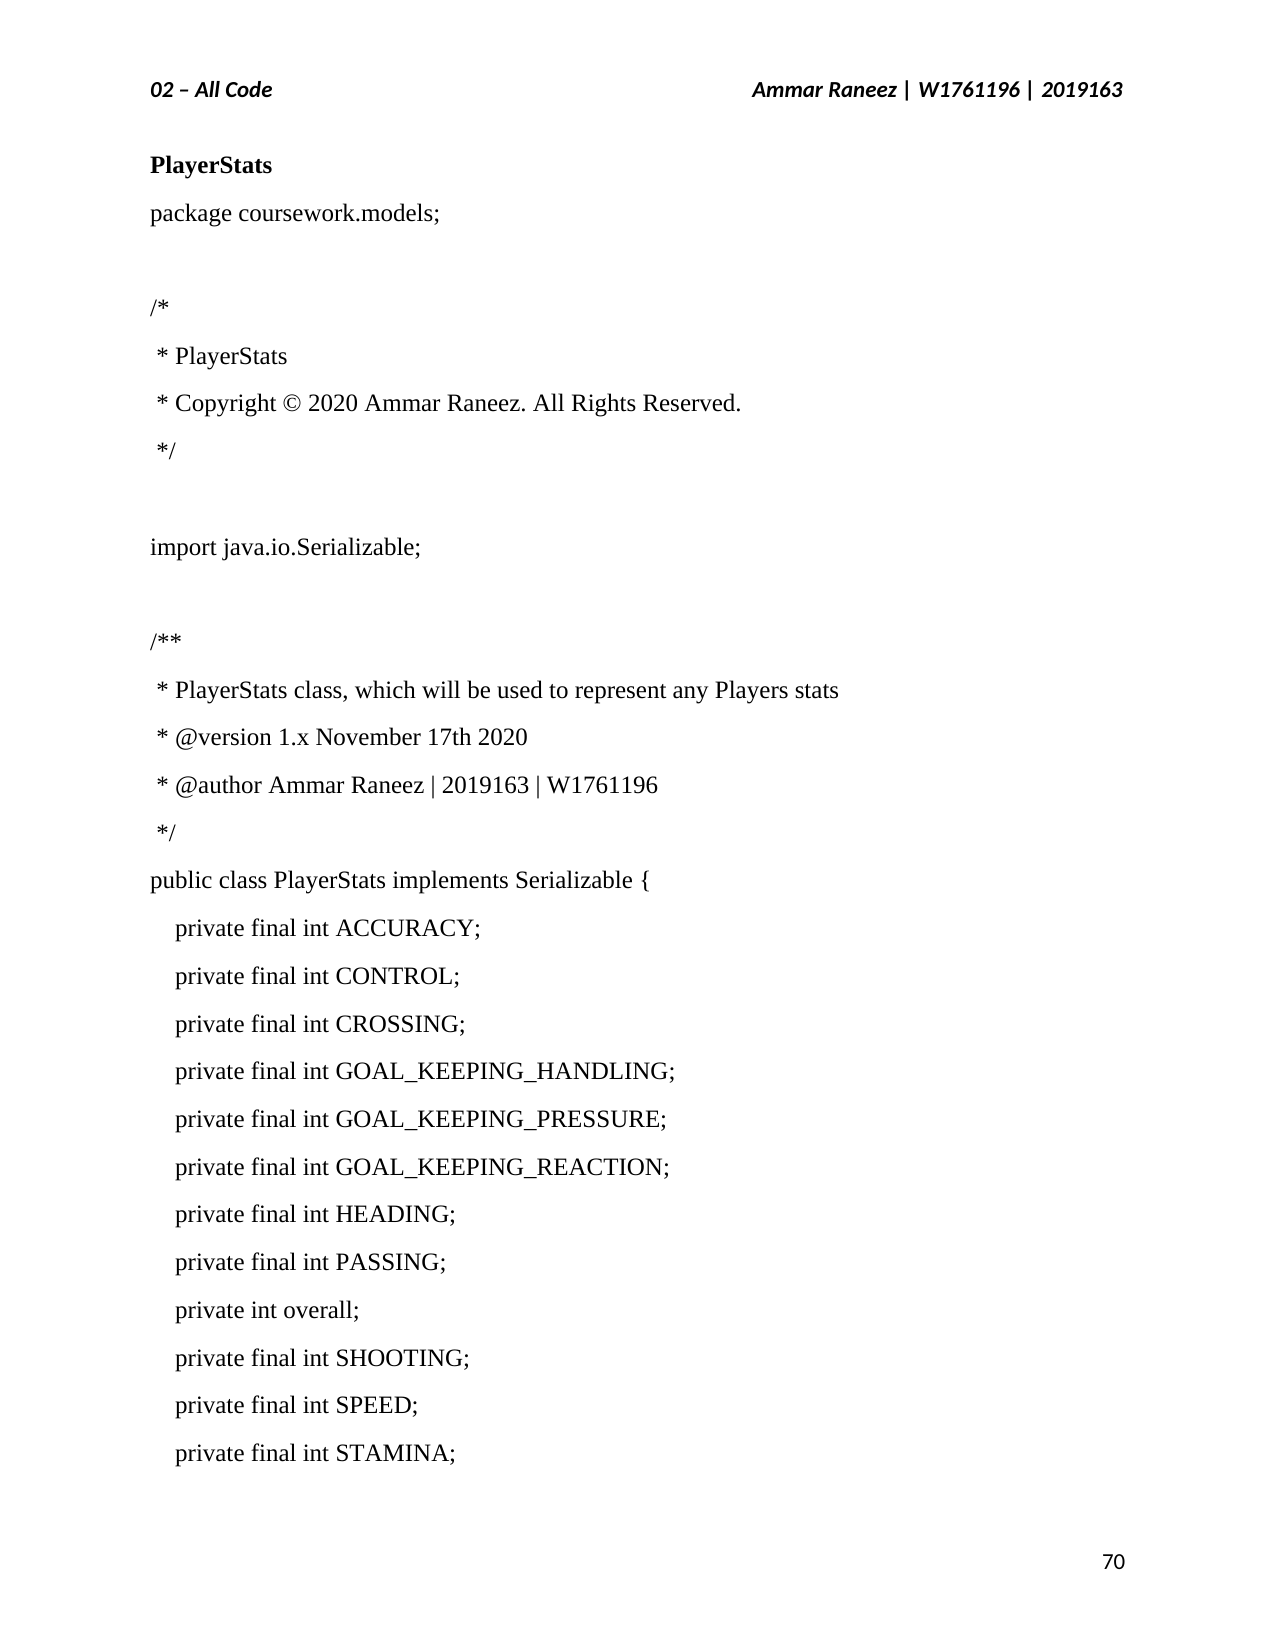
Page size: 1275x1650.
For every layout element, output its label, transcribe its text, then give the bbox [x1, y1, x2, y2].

text PlayerStats [150, 150, 1125, 179]
text private final int SHOOTING; [150, 1343, 1125, 1371]
text /* [150, 293, 1125, 322]
text */ [150, 436, 1125, 465]
text * @version 1.x November 17th 2020 [150, 722, 1125, 751]
text private final int PASSING; [150, 1247, 1125, 1276]
text /** [150, 627, 1125, 656]
text */ [150, 818, 1125, 847]
text * @author Ammar Raneez | 2019163 | W1761196 [150, 770, 1125, 799]
text private final int HEADING; [150, 1199, 1125, 1228]
text private final int STAMINA; [150, 1438, 1125, 1467]
text * PlayerStats class, which will be used to represent any Players stats [150, 675, 1125, 703]
text private int overall; [150, 1295, 1125, 1324]
text package coursework.models; [150, 198, 1125, 226]
text * Copyright © 2020 Ammar Raneez. All Rights Reserved. [150, 388, 1125, 417]
text private final int CONTROL; [150, 961, 1125, 990]
text import java.io.Serializable; [150, 532, 1125, 560]
text * PlayerStats [150, 341, 1125, 369]
text private final int CROSSING; [150, 1009, 1125, 1037]
text private final int SPEED; [150, 1390, 1125, 1419]
text private final int GOAL_KEEPING_HANDLING; [150, 1056, 1125, 1085]
text private final int GOAL_KEEPING_PRESSURE; [150, 1104, 1125, 1133]
text private final int ACCURACY; [150, 913, 1125, 942]
text public class PlayerStats implements Serializable { [150, 866, 1125, 894]
text private final int GOAL_KEEPING_REACTION; [150, 1152, 1125, 1181]
